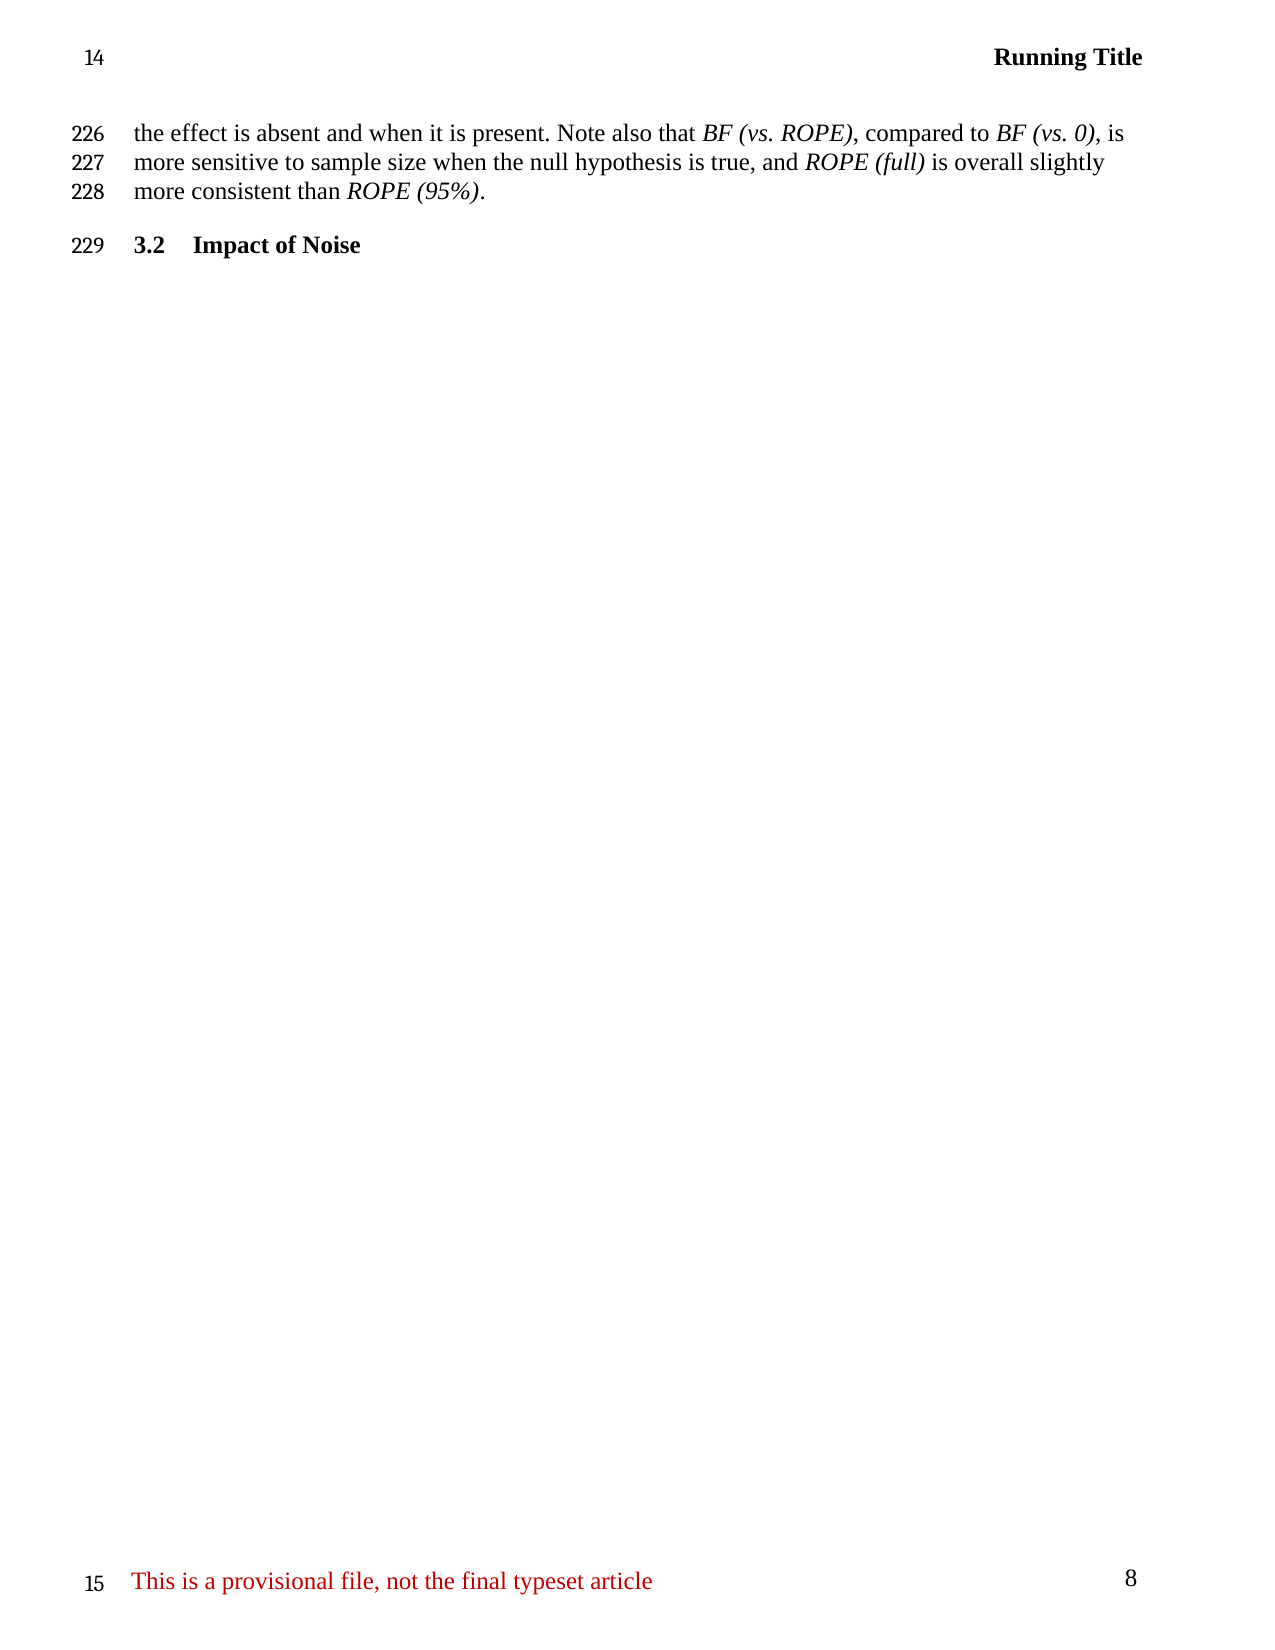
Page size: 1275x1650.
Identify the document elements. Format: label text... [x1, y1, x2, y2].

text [133, 118, 1152, 205]
subtitle Impact of Noise [133, 230, 1152, 258]
